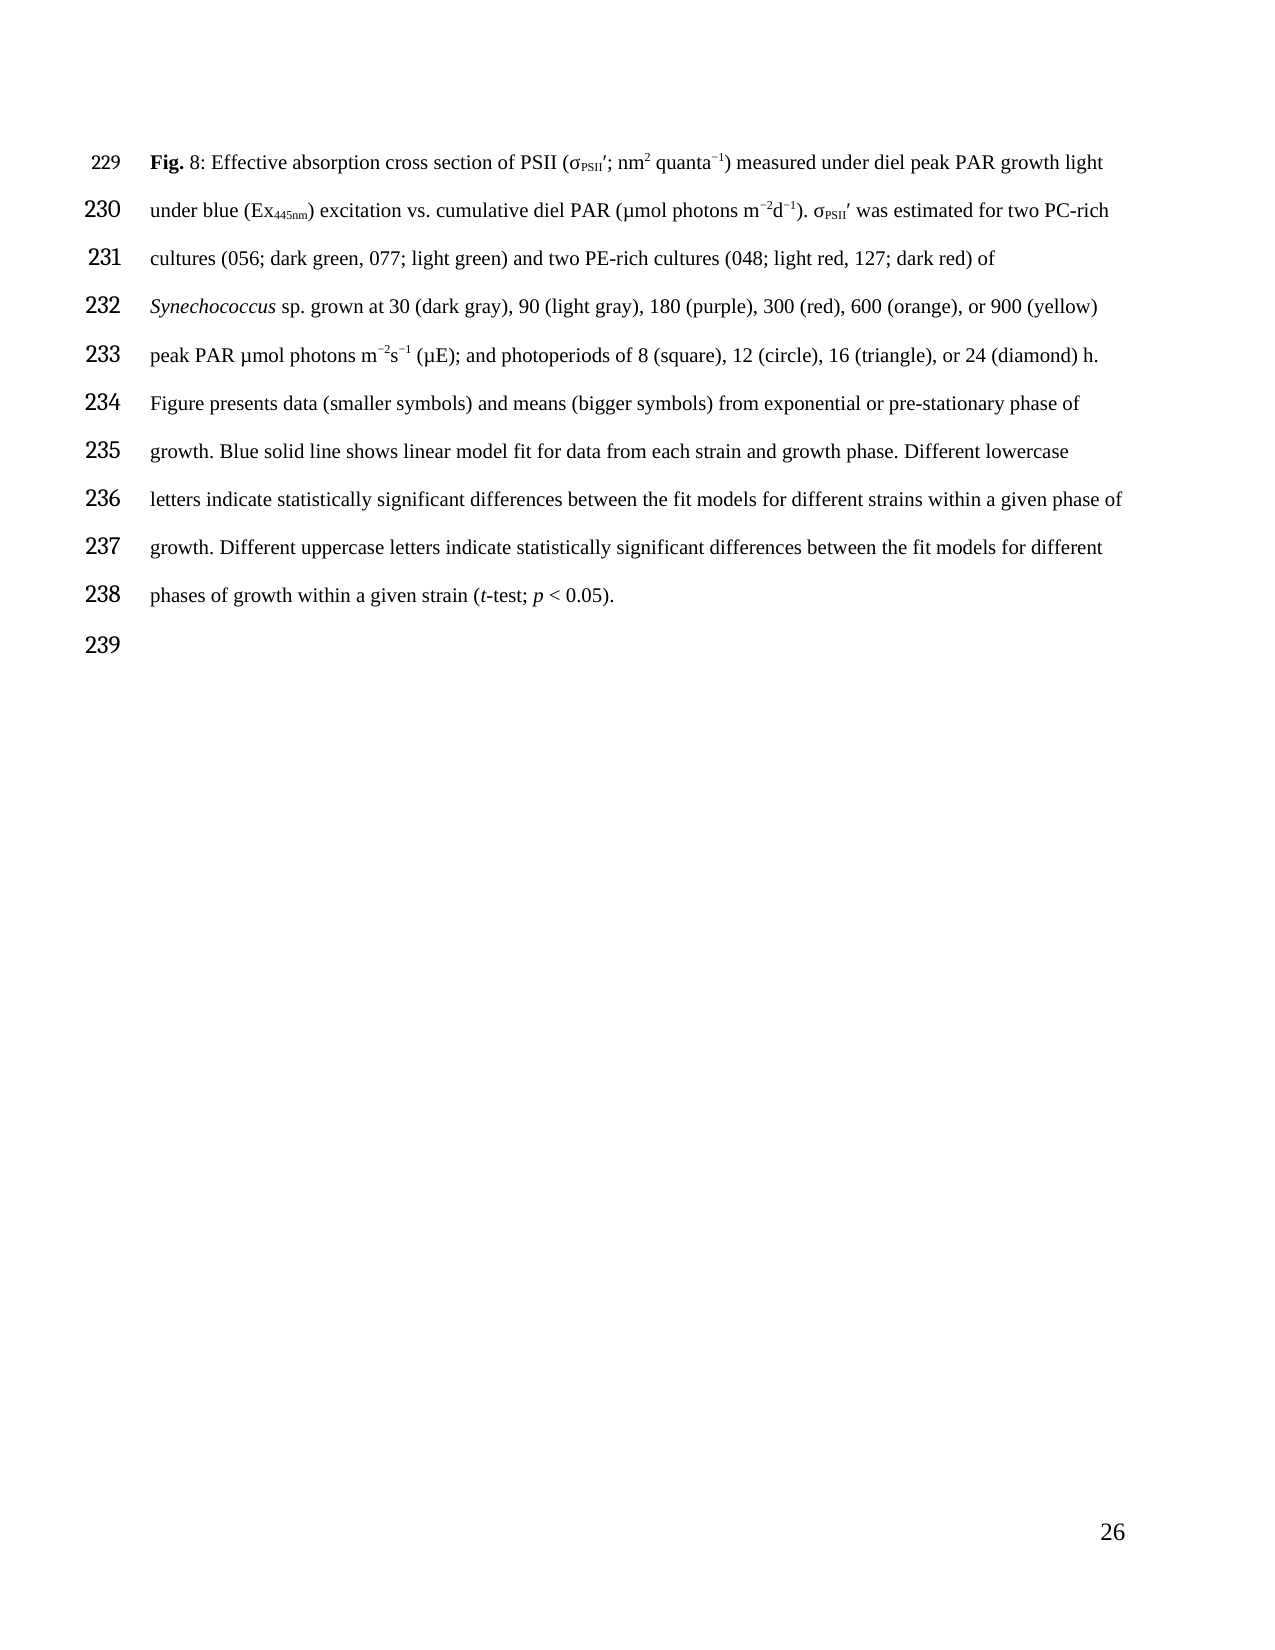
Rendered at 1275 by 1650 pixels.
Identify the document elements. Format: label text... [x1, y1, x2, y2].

text Fig. 8: Effective absorption cross section of PSII (σPSII′; nm2 quanta−1) measured under diel peak PAR growth light under blue (Ex445nm) excitation vs. cumulative diel PAR (µmol photons m−2d−1). σPSII′ was estimated for two PC-rich cultures (056; dark green, 077; light green) and two PE-rich cultures (048; light red, 127; dark red) of Synechococcus sp. grown at 30 (dark gray), 90 (light gray), 180 (purple), 300 (red), 600 (orange), or 900 (yellow) peak PAR µmol photons m−2s−1 (µE); and photoperiods of 8 (square), 12 (circle), 16 (triangle), or 24 (diamond) h. Figure presents data (smaller symbols) and means (bigger symbols) from exponential or pre-stationary phase of growth. Blue solid line shows linear model fit for data from each strain and growth phase. Different lowercase letters indicate statistically significant differences between the fit models for different strains within a given phase of growth. Different uppercase letters indicate statistically significant differences between the fit models for different phases of growth within a given strain (t-test; p < 0.05). [150, 150, 1125, 607]
